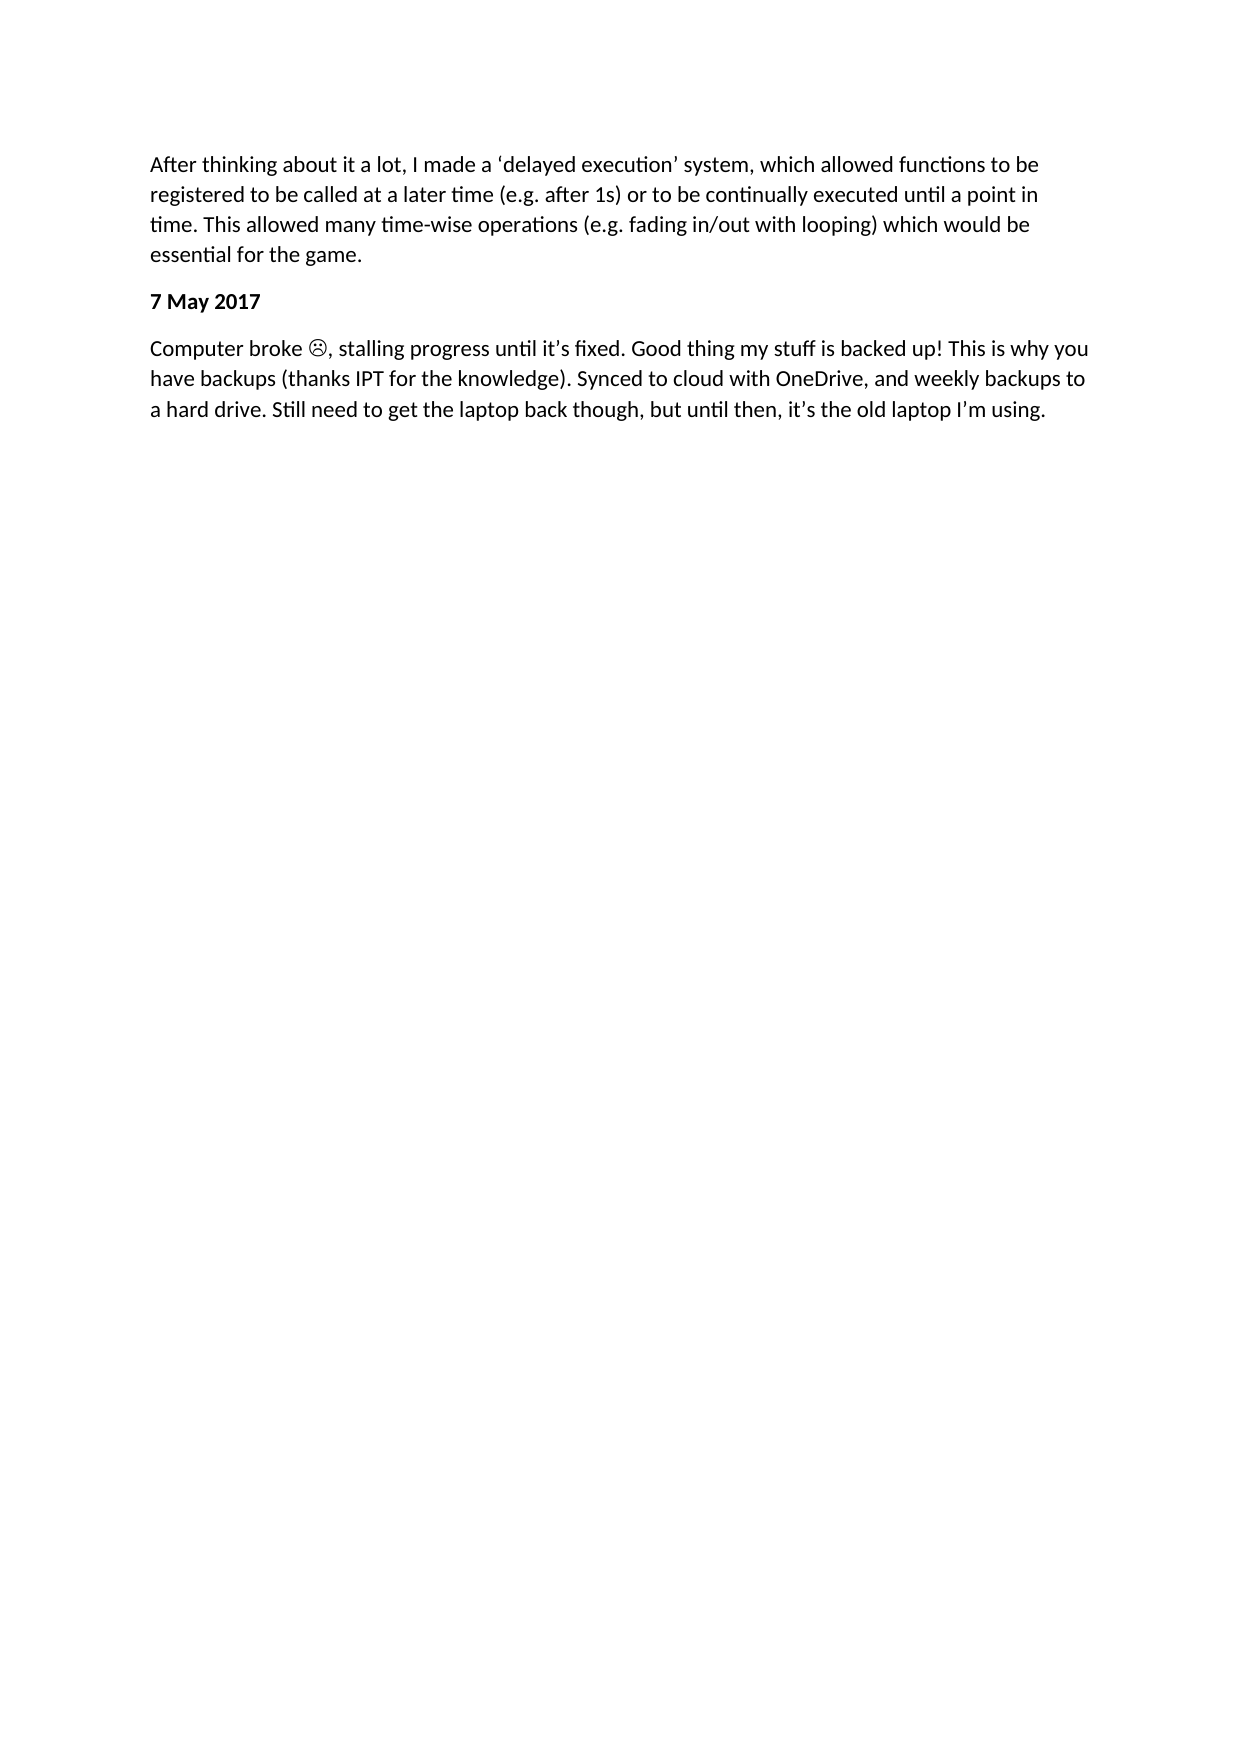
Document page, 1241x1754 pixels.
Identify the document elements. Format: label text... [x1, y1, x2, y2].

text After thinking about it a lot, I made a ‘delayed execution’ system, which allowed functions to be registered to be called at a later time (e.g. after 1s) or to be continually executed until a point in time. This allowed many time-wise operations (e.g. fading in/out with looping) which would be essential for the game. [150, 150, 1090, 269]
text 7 May 2017 [150, 287, 1090, 316]
text Computer broke , stalling progress until it’s fixed. Good thing my stuff is backed up! This is why you have backups (thanks IPT for the knowledge). Synced to cloud with OneDrive, and weekly backups to a hard drive. Still need to get the laptop back though, but until then, it’s the old laptop I’m using. [150, 334, 1090, 423]
